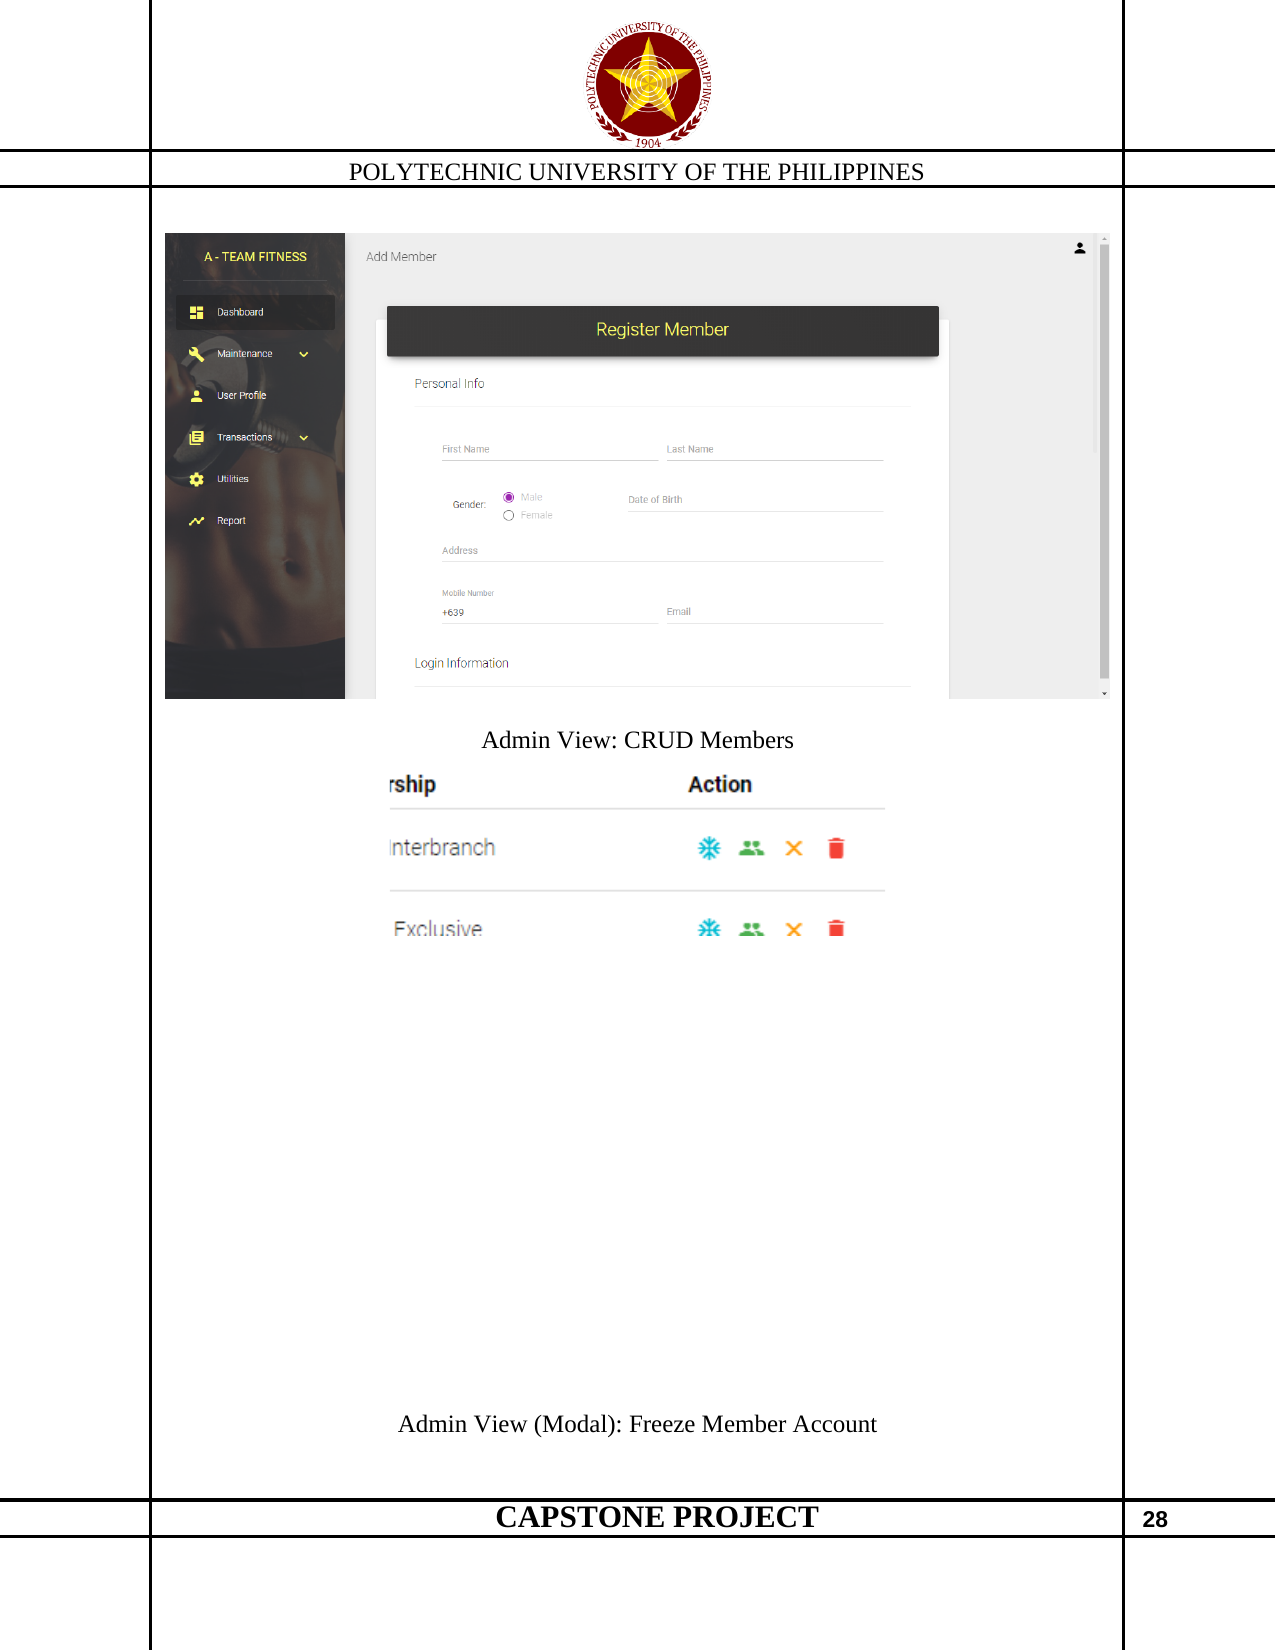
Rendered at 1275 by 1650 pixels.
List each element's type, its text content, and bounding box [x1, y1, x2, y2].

picture [389, 753, 886, 936]
picture [583, 20, 712, 149]
picture [165, 233, 1110, 699]
text Admin View (Modal): Freeze Member Account [165, 1409, 1110, 1438]
text Admin View: CRUD Members [165, 725, 1110, 754]
